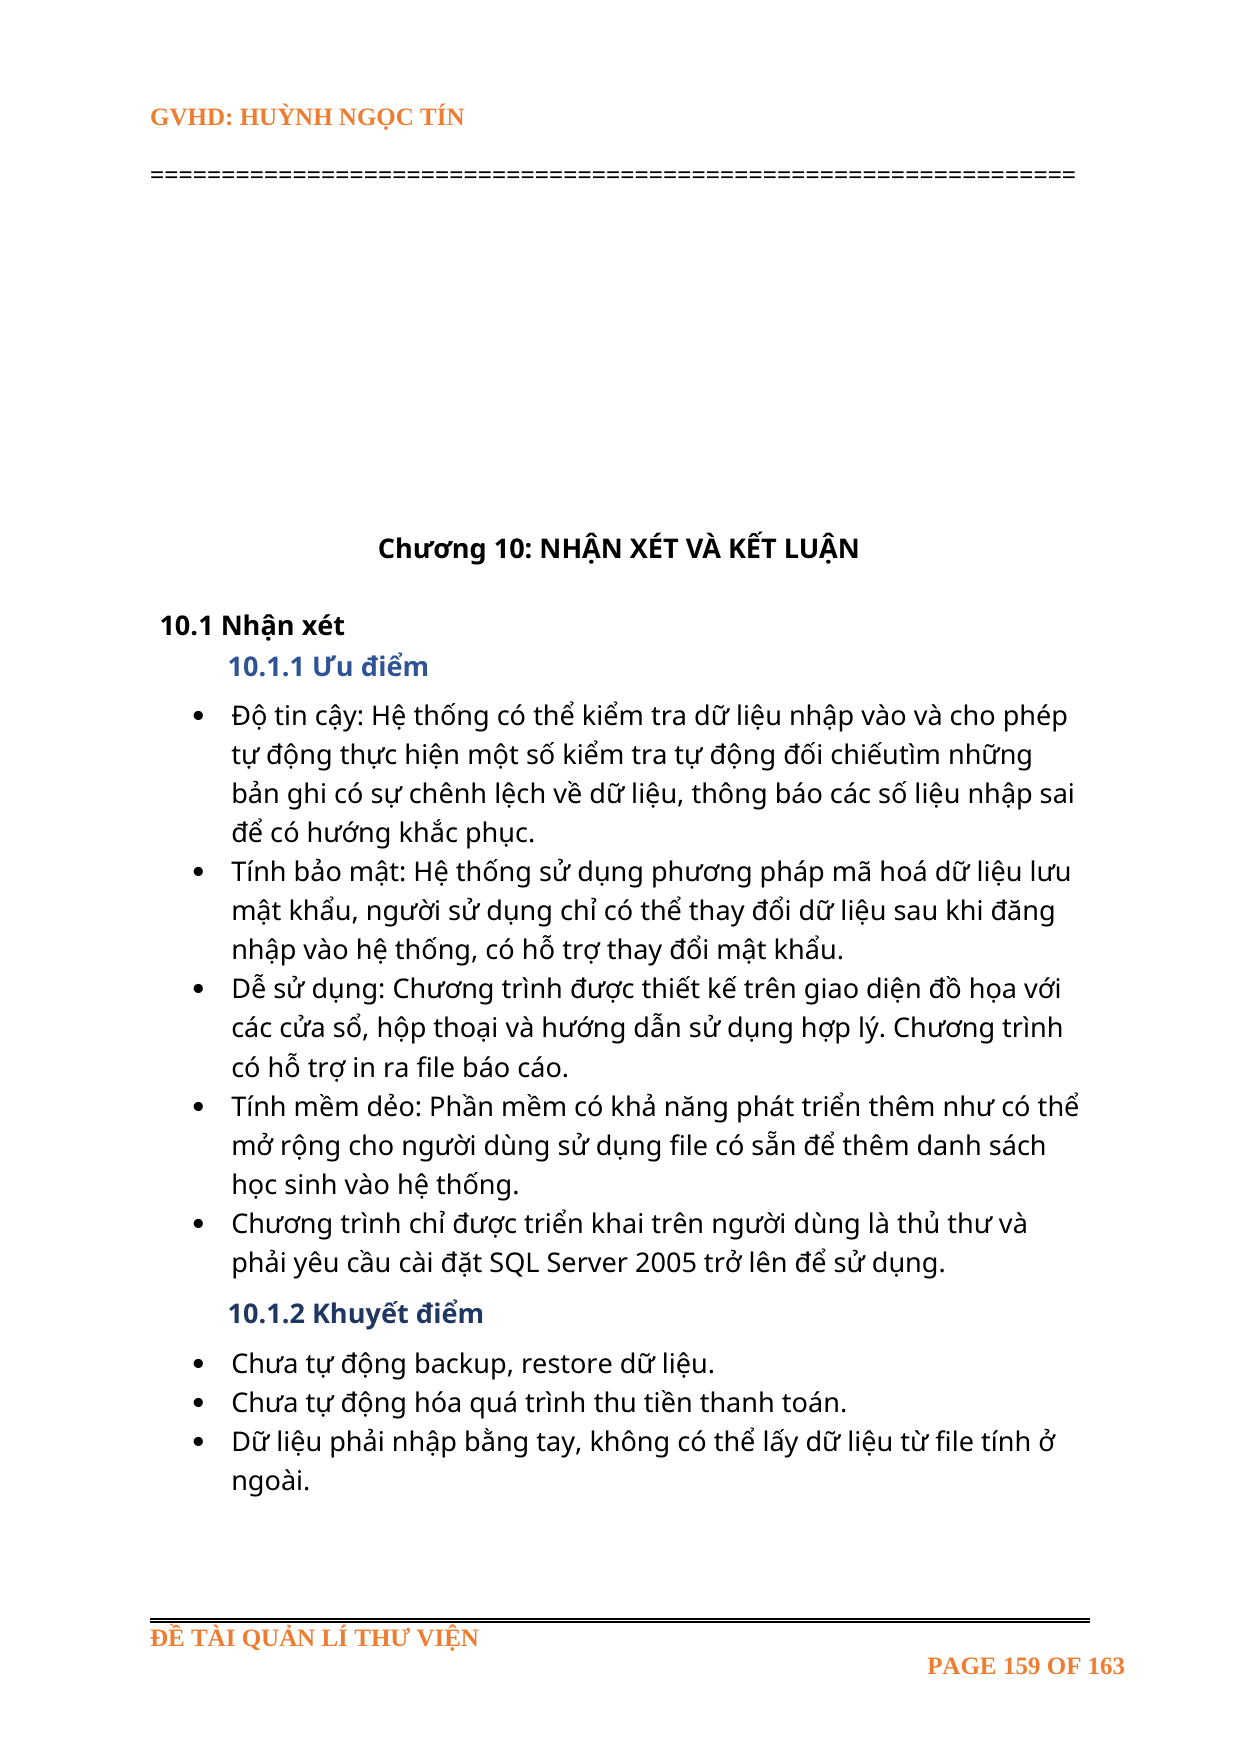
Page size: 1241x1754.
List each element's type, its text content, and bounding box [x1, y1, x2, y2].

subtitle 10.1 Nhận xét [159, 606, 1087, 643]
list Dễ sử dụng: Chương trình được thiết kế trên giao diện đồ họa với các cửa sổ, hộp thoại và hướng dẫn sử dụng hợp lý. Chương trình có hỗ trợ in ra file báo cáo. [193, 970, 1087, 1085]
subtitle 10.1.1 Ưu điểm [206, 647, 1087, 684]
list Tính bảo mật: Hệ thống sử dụng phương pháp mã hoá dữ liệu lưu mật khẩu, người sử dụng chỉ có thể thay đổi dữ liệu sau khi đăng nhập vào hệ thống, có hỗ trợ thay đổi mật khẩu. [193, 853, 1087, 968]
subtitle Chương 10: NHẬN XÉT VÀ KẾT LUẬN [150, 530, 1087, 567]
list Chưa tự động backup, restore dữ liệu. [193, 1344, 1087, 1381]
list Tính mềm dẻo: Phần mềm có khả năng phát triển thêm như có thể mở rộng cho người dùng sử dụng file có sẵn để thêm danh sách học sinh vào hệ thống. [193, 1087, 1087, 1202]
subtitle 10.1.2 Khuyết điểm [206, 1295, 1087, 1332]
list Chương trình chỉ được triển khai trên người dùng là thủ thư và phải yêu cầu cài đặt SQL Server 2005 trở lên để sử dụng. [193, 1204, 1087, 1280]
list Độ tin cậy: Hệ thống có thể kiểm tra dữ liệu nhập vào và cho phép tự động thực hiện một số kiểm tra tự động đối chiếutìm những bản ghi có sự chênh lệch về dữ liệu, thông báo các số liệu nhập sai để có hướng khắc phục. [193, 696, 1087, 851]
list Chưa tự động hóa quá trình thu tiền thanh toán. [193, 1383, 1087, 1420]
list Dữ liệu phải nhập bằng tay, không có thể lấy dữ liệu từ file tính ở ngoài. [193, 1422, 1087, 1498]
